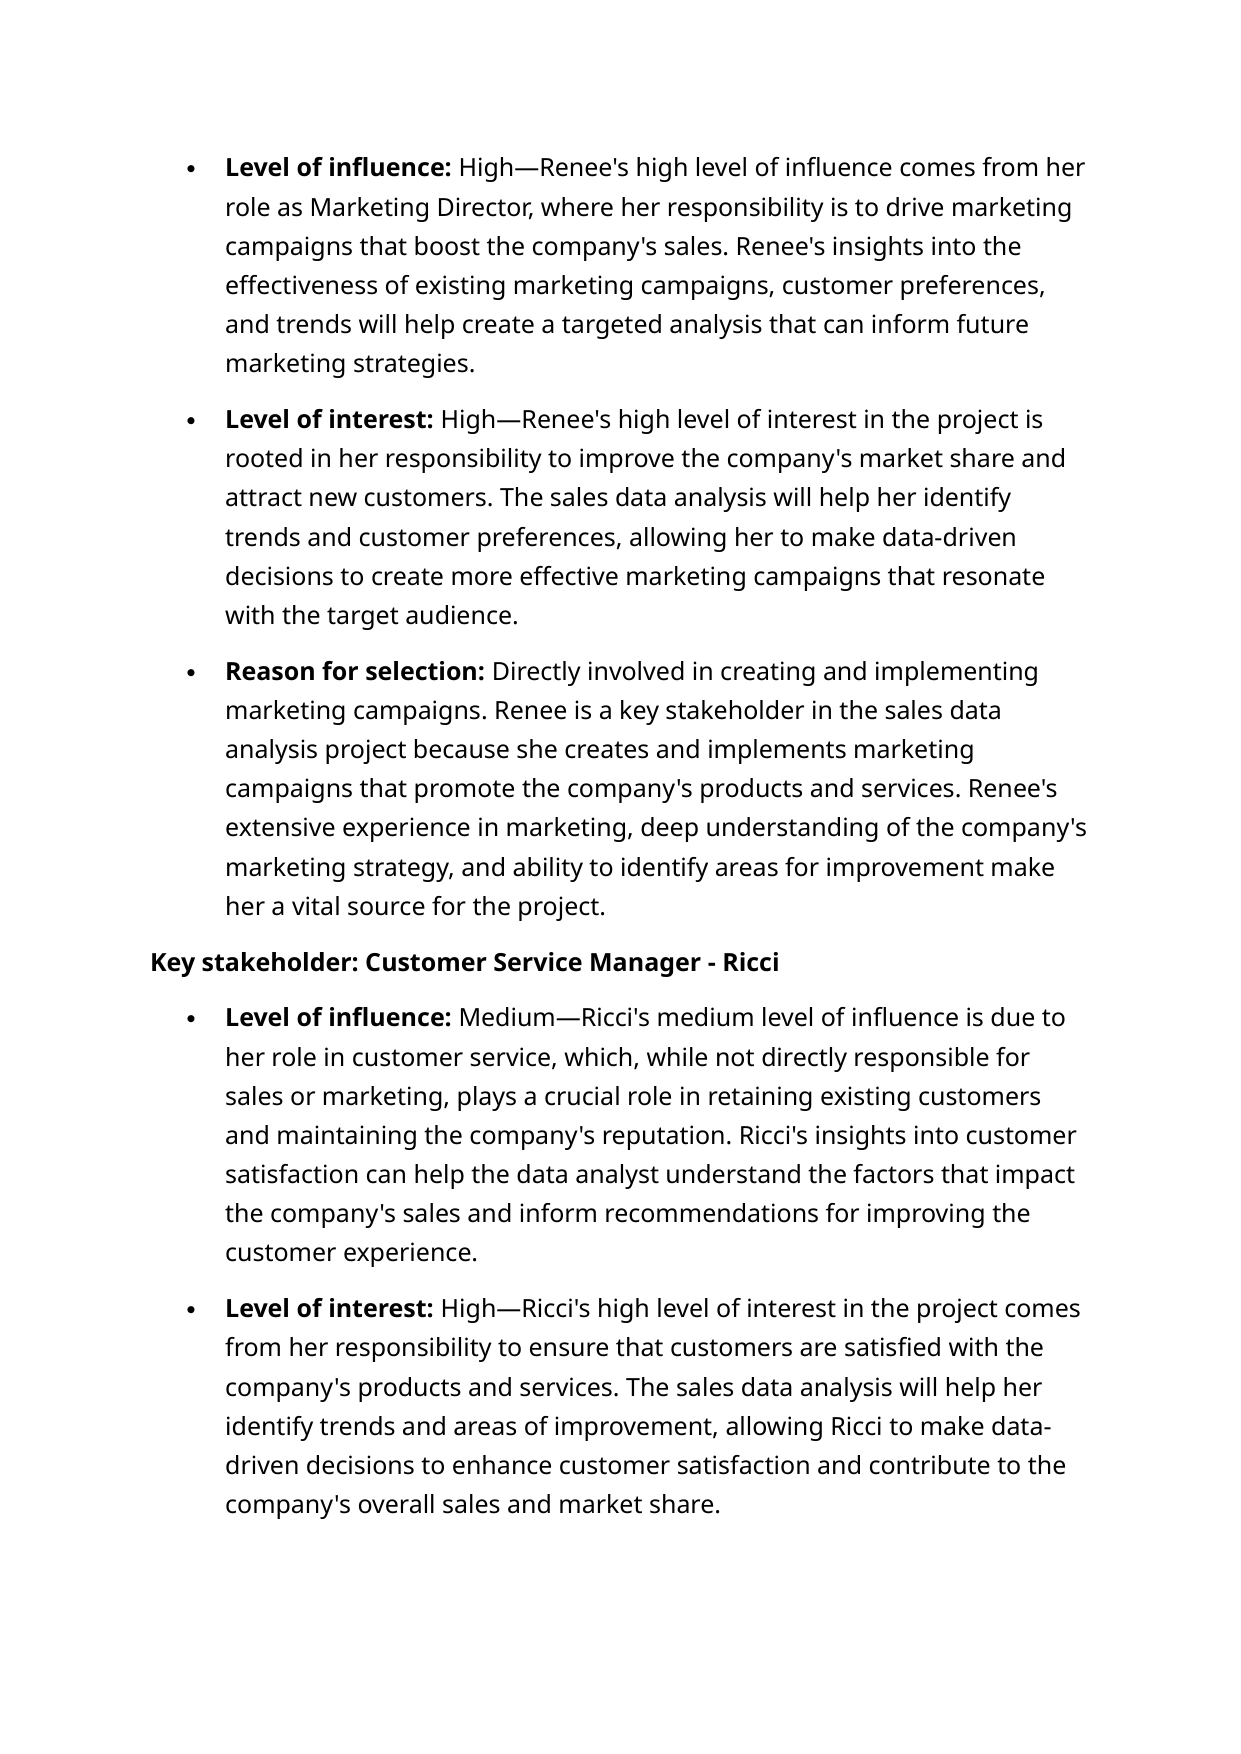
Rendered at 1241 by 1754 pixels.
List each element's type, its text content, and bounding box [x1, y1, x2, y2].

list Level of influence: High—Renee's high level of influence comes from her role as Marketing Director, where her responsibility is to drive marketing campaigns that boost the company's sales. Renee's insights into the effectiveness of existing marketing campaigns, customer preferences, and trends will help create a targeted analysis that can inform future marketing strategies. [187, 150, 1090, 380]
list Level of influence: Medium—Ricci's medium level of influence is due to her role in customer service, which, while not directly responsible for sales or marketing, plays a crucial role in retaining existing customers and maintaining the company's reputation. Ricci's insights into customer satisfaction can help the data analyst understand the factors that impact the company's sales and inform recommendations for improving the customer experience. [187, 1000, 1090, 1269]
list Reason for selection: Directly involved in creating and implementing marketing campaigns. Renee is a key stakeholder in the sales data analysis project because she creates and implements marketing campaigns that promote the company's products and services. Renee's extensive experience in marketing, deep understanding of the company's marketing strategy, and ability to identify areas for improvement make her a vital source for the project. [187, 653, 1090, 922]
list Level of interest: High—Ricci's high level of interest in the project comes from her responsibility to ensure that customers are satisfied with the company's products and services. The sales data analysis will help her identify trends and areas of improvement, allowing Ricci to make data-driven decisions to enhance customer satisfaction and contribute to the company's overall sales and market share. [187, 1291, 1090, 1521]
text Key stakeholder: Customer Service Manager - Ricci [150, 944, 1090, 978]
list Level of interest: High—Renee's high level of interest in the project is rooted in her responsibility to improve the company's market share and attract new customers. The sales data analysis will help her identify trends and customer preferences, allowing her to make data-driven decisions to create more effective marketing campaigns that resonate with the target audience. [187, 402, 1090, 632]
